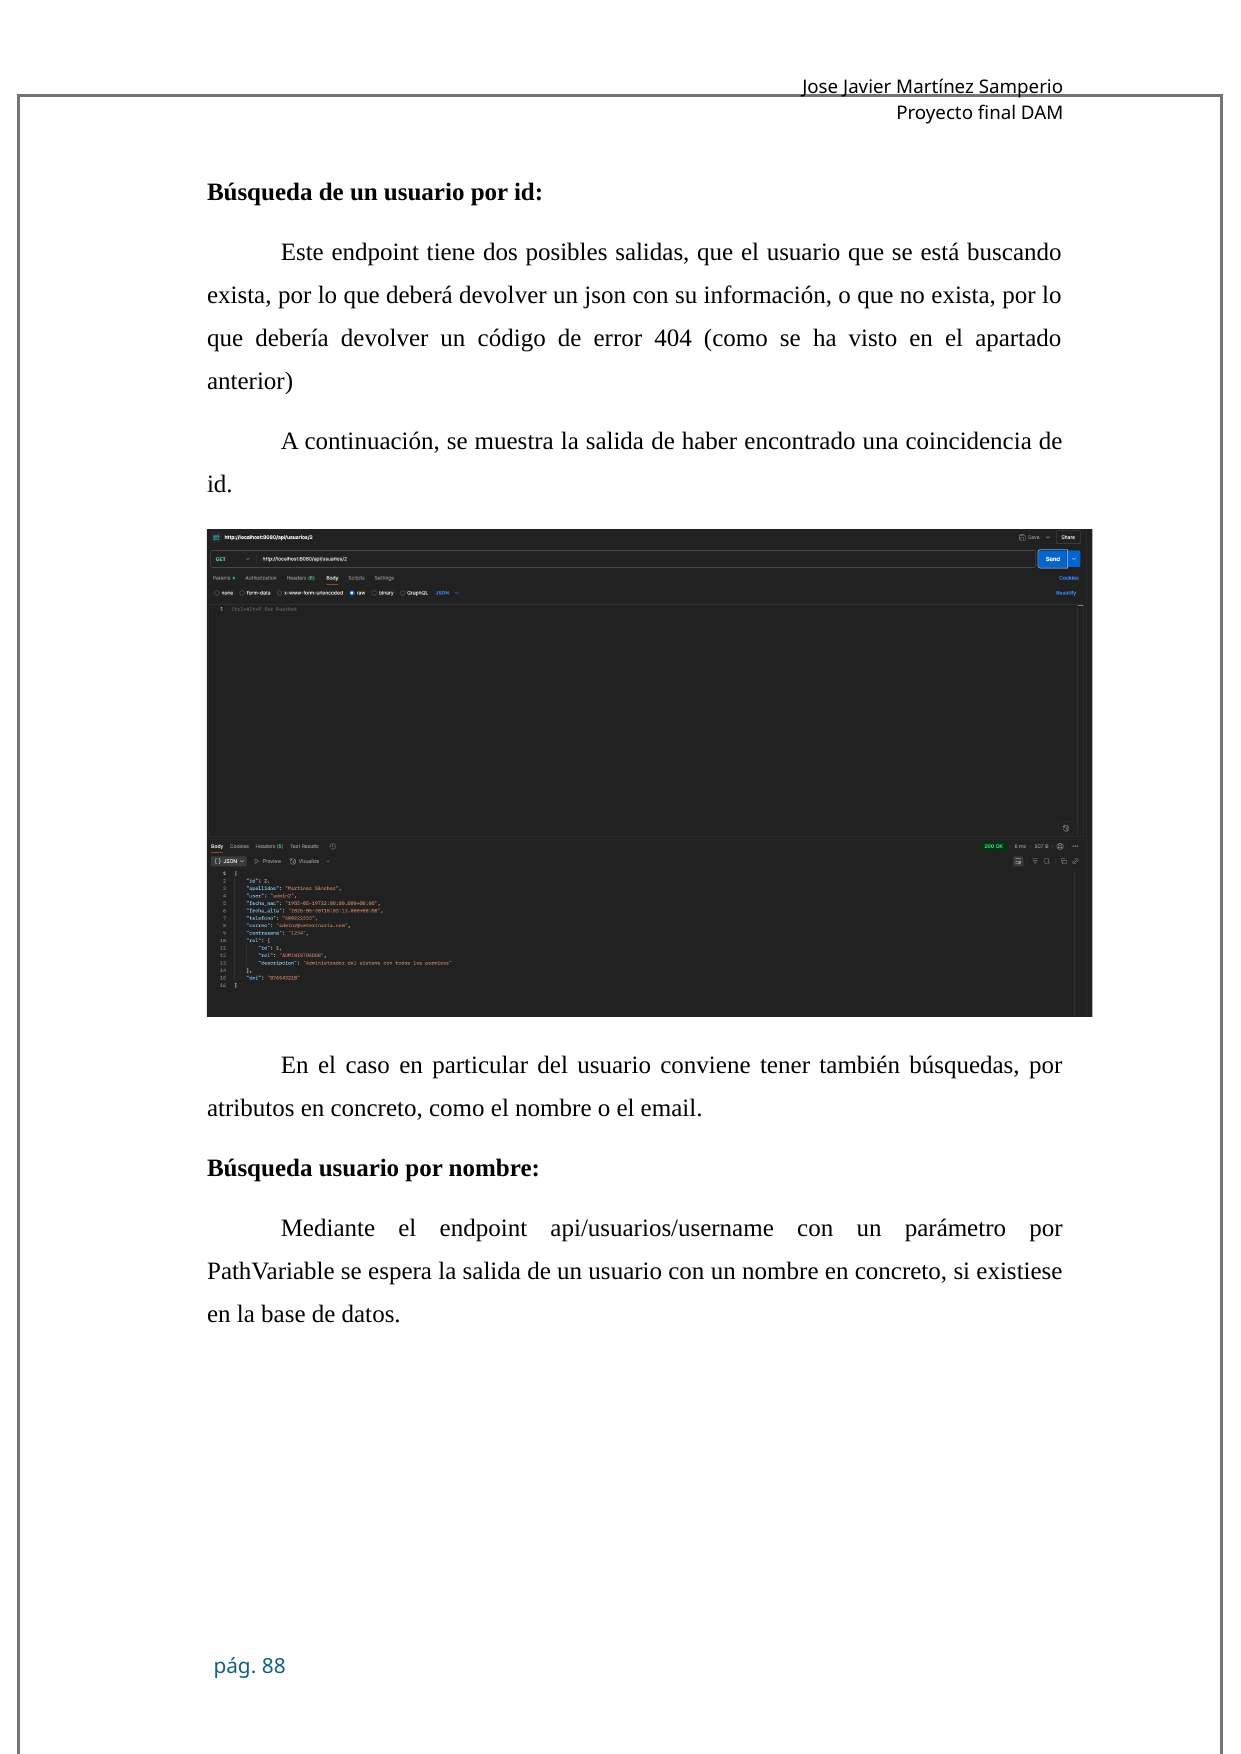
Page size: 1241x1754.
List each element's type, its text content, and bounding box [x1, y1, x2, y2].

text Mediante el endpoint api/usuarios/username con un parámetro por PathVariable se espera la salida de un usuario con un nombre en concreto, si existiese en la base de datos. [207, 1213, 1063, 1328]
text Este endpoint tiene dos posibles salidas, que el usuario que se está buscando exista, por lo que deberá devolver un json con su información, o que no exista, por lo que debería devolver un código de error 404 (como se ha visto en el apartado anterior) [207, 237, 1063, 395]
text Búsqueda usuario por nombre: [207, 1153, 1063, 1182]
text Búsqueda de un usuario por id: [207, 177, 1063, 206]
text A continuación, se muestra la salida de haber encontrado una coincidencia de id. [207, 426, 1063, 498]
text En el caso en particular del usuario conviene tener también búsquedas, por atributos en concreto, como el nombre o el email. [207, 1050, 1063, 1122]
picture [206, 529, 1093, 1017]
